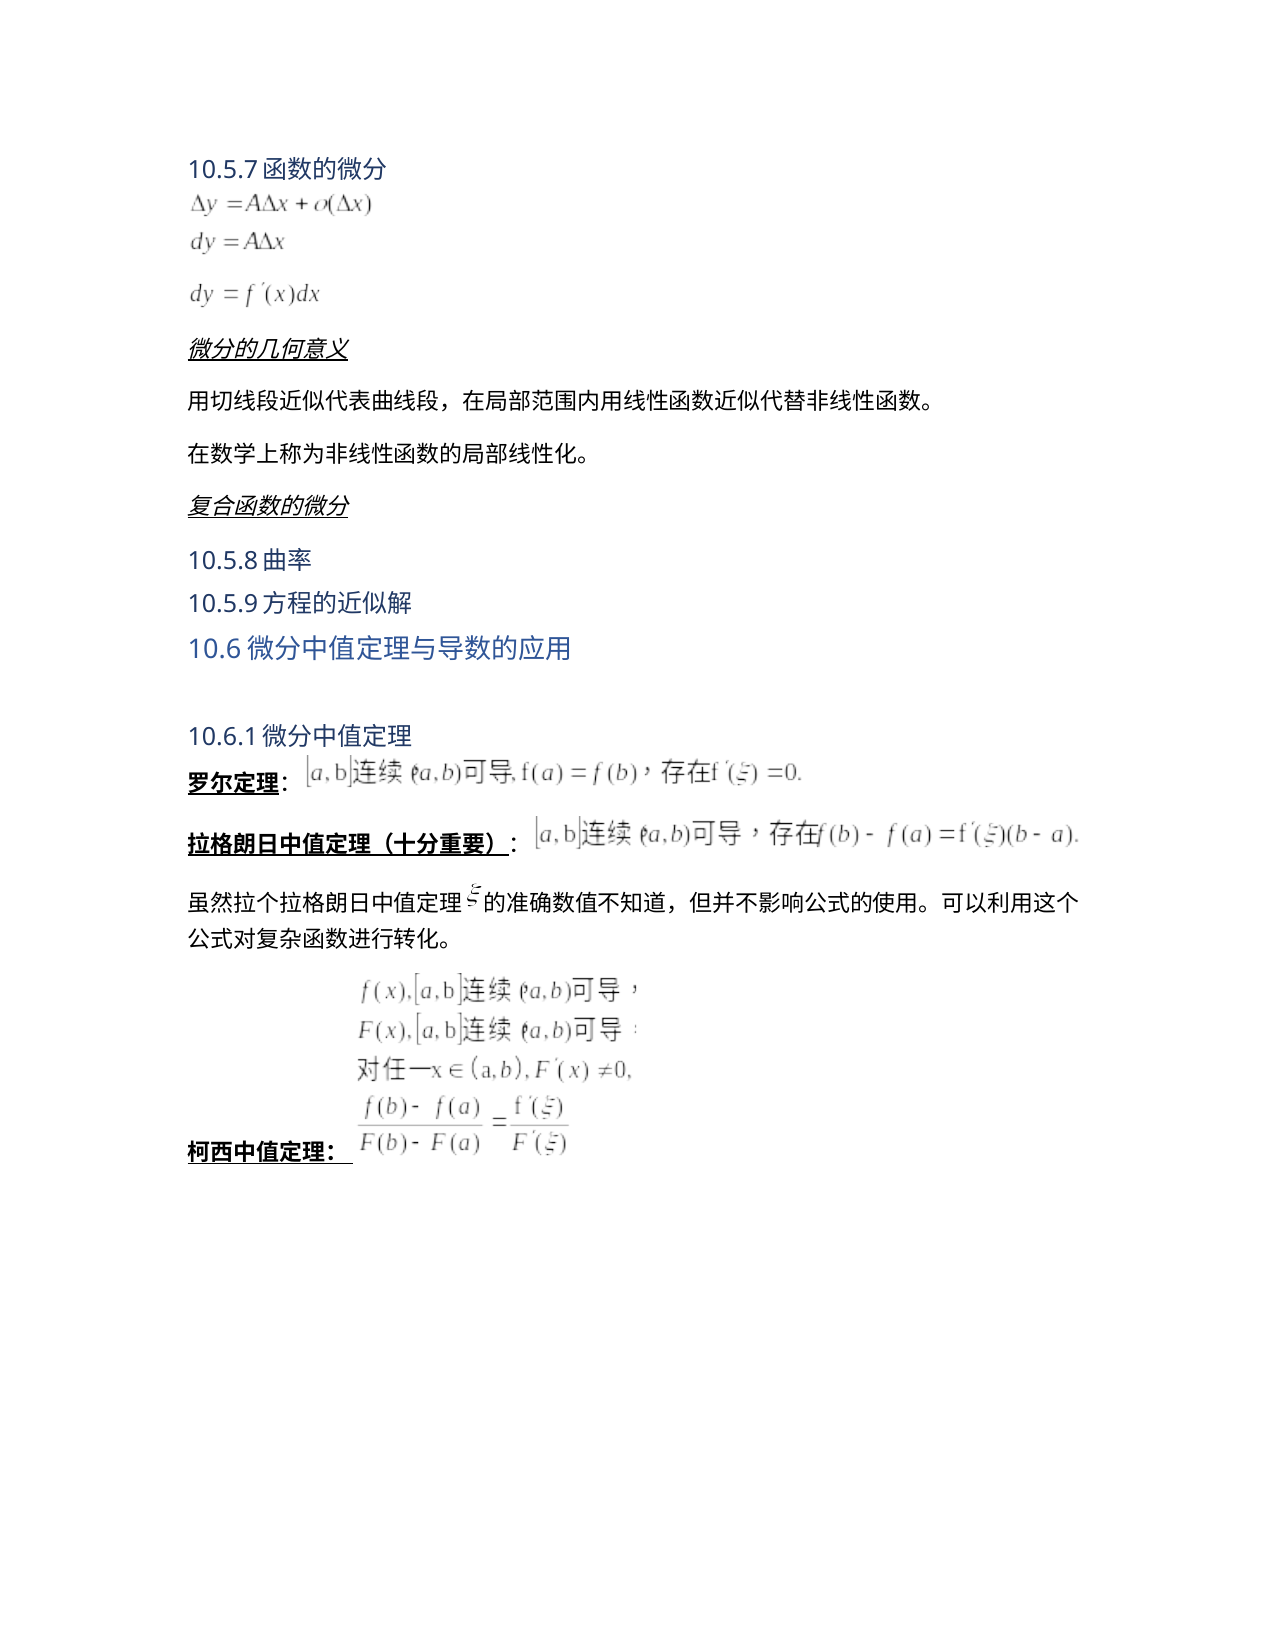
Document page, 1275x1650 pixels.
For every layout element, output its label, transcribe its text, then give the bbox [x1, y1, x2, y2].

subtitle 方程的近似解 [187, 584, 1087, 620]
text 在数学上称为非线性函数的局部线性化。 [187, 436, 1087, 469]
subtitle 微分中值定理 [187, 717, 1087, 753]
text 微分的几何意义 [187, 331, 1087, 364]
text 柯西中值定理： [187, 973, 1087, 1167]
text 罗尔定理： [187, 756, 1087, 798]
text 用切线段近似代表曲线段，在局部范围内用线性函数近似代替非线性函数。 [187, 383, 1087, 416]
subtitle 曲率 [187, 541, 1087, 577]
text 拉格朗日中值定理（十分重要）： [187, 817, 1087, 859]
text 虽然拉个拉格朗日中值定理的准确数值不知道，但并不影响公式的使用。可以利用这个公式对复杂函数进行转化。 [187, 878, 1087, 954]
subtitle 函数的微分 [187, 150, 1087, 186]
subtitle 微分中值定理与导数的应用 [187, 627, 1087, 667]
text 复合函数的微分 [187, 488, 1087, 521]
